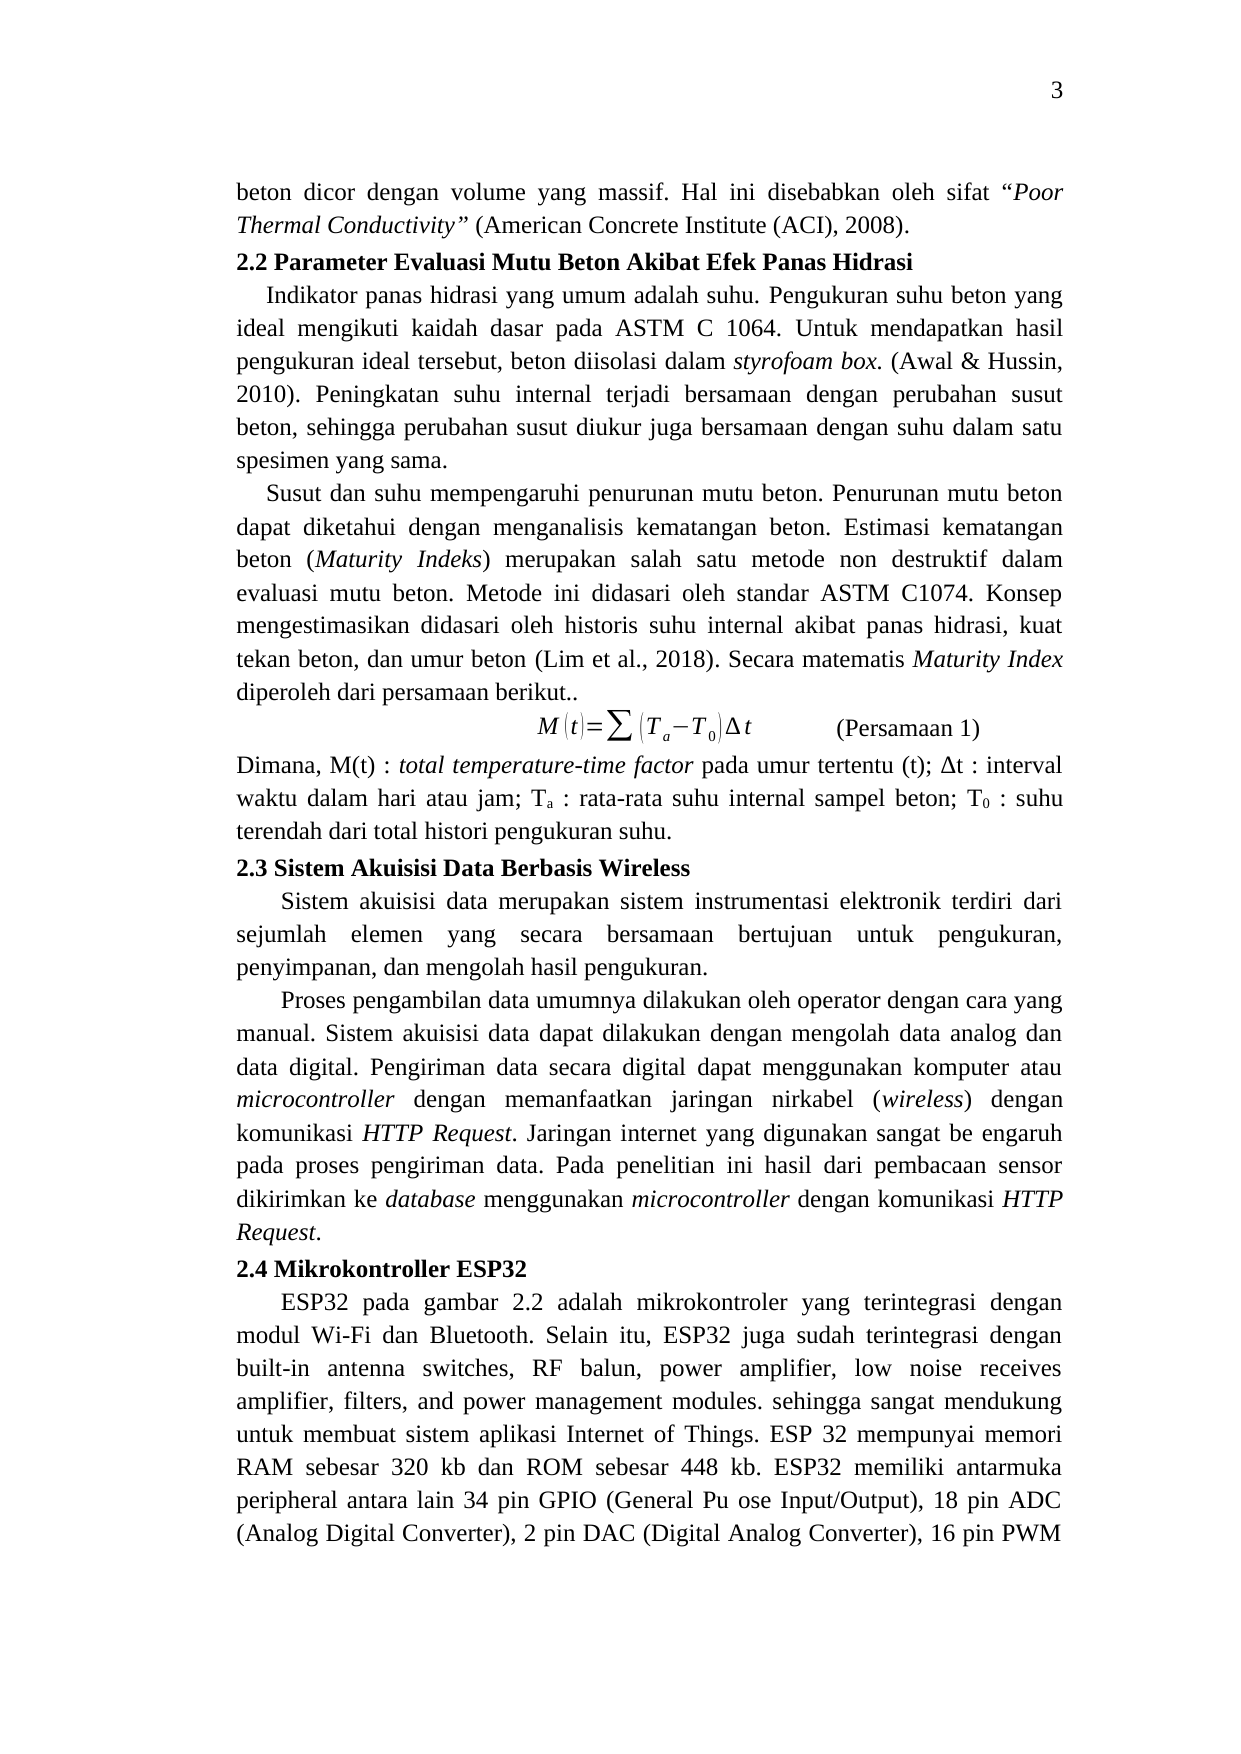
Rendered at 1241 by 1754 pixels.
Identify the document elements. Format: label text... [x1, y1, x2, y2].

text Dimana, M(t) : total temperature-time factor pada umur tertentu (t); Δt : interval waktu dalam hari atau jam; Ta : rata-rata suhu internal sampel beton; T0 : suhu terendah dari total histori pengukuran suhu. [236, 750, 1063, 845]
subtitle 2.3 Sistem Akuisisi Data Berbasis Wireless [236, 853, 1063, 882]
text (Persamaan 1) [281, 710, 1063, 746]
text Proses pengambilan data umumnya dilakukan oleh operator dengan cara yang manual. Sistem akuisisi data dapat dilakukan dengan mengolah data analog dan data digital. Pengiriman data secara digital dapat menggunakan komputer atau microcontroller dengan memanfaatkan jaringan nirkabel (wireless) dengan komunikasi HTTP Request. Jaringan internet yang digunakan sangat be engaruh pada proses pengiriman data. Pada penelitian ini hasil dari pembacaan sensor dikirimkan ke database menggunakan microcontroller dengan komunikasi HTTP Request. [236, 986, 1063, 1245]
subtitle 2.4 Mikrokontroller ESP32 [236, 1254, 1063, 1283]
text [236, 177, 1063, 239]
text Sistem akuisisi data merupakan sistem instrumentasi elektronik terdiri dari sejumlah elemen yang secara bersamaan bertujuan untuk pengukuran, penyimpanan, dan mengolah hasil pengukuran. [236, 886, 1063, 981]
subtitle 2.2 Parameter Evaluasi Mutu Beton Akibat Efek Panas Hidrasi [236, 247, 1063, 276]
text Susut dan suhu mempengaruhi penurunan mutu beton. Penurunan mutu beton dapat diketahui dengan menganalisis kematangan beton. Estimasi kematangan beton (Maturity Indeks) merupakan salah satu metode non destruktif dalam evaluasi mutu beton. Metode ini didasari oleh standar ASTM C1074. Konsep mengestimasikan didasari oleh historis suhu internal akibat panas hidrasi, kuat tekan beton, dan umur beton (Lim et al., 2018). Secara matematis Maturity Index diperoleh dari persamaan berikut.. [236, 478, 1063, 705]
text Indikator panas hidrasi yang umum adalah suhu. Pengukuran suhu beton yang ideal mengikuti kaidah dasar pada ASTM C 1064. Untuk mendapatkan hasil pengukuran ideal tersebut, beton diisolasi dalam styrofoam box. (Awal & Hussin, 2010). Peningkatan suhu internal terjadi bersamaan dengan perubahan susut beton, sehingga perubahan susut diukur juga bersamaan dengan suhu dalam satu spesimen yang sama. [236, 280, 1063, 474]
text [236, 1287, 1063, 1547]
